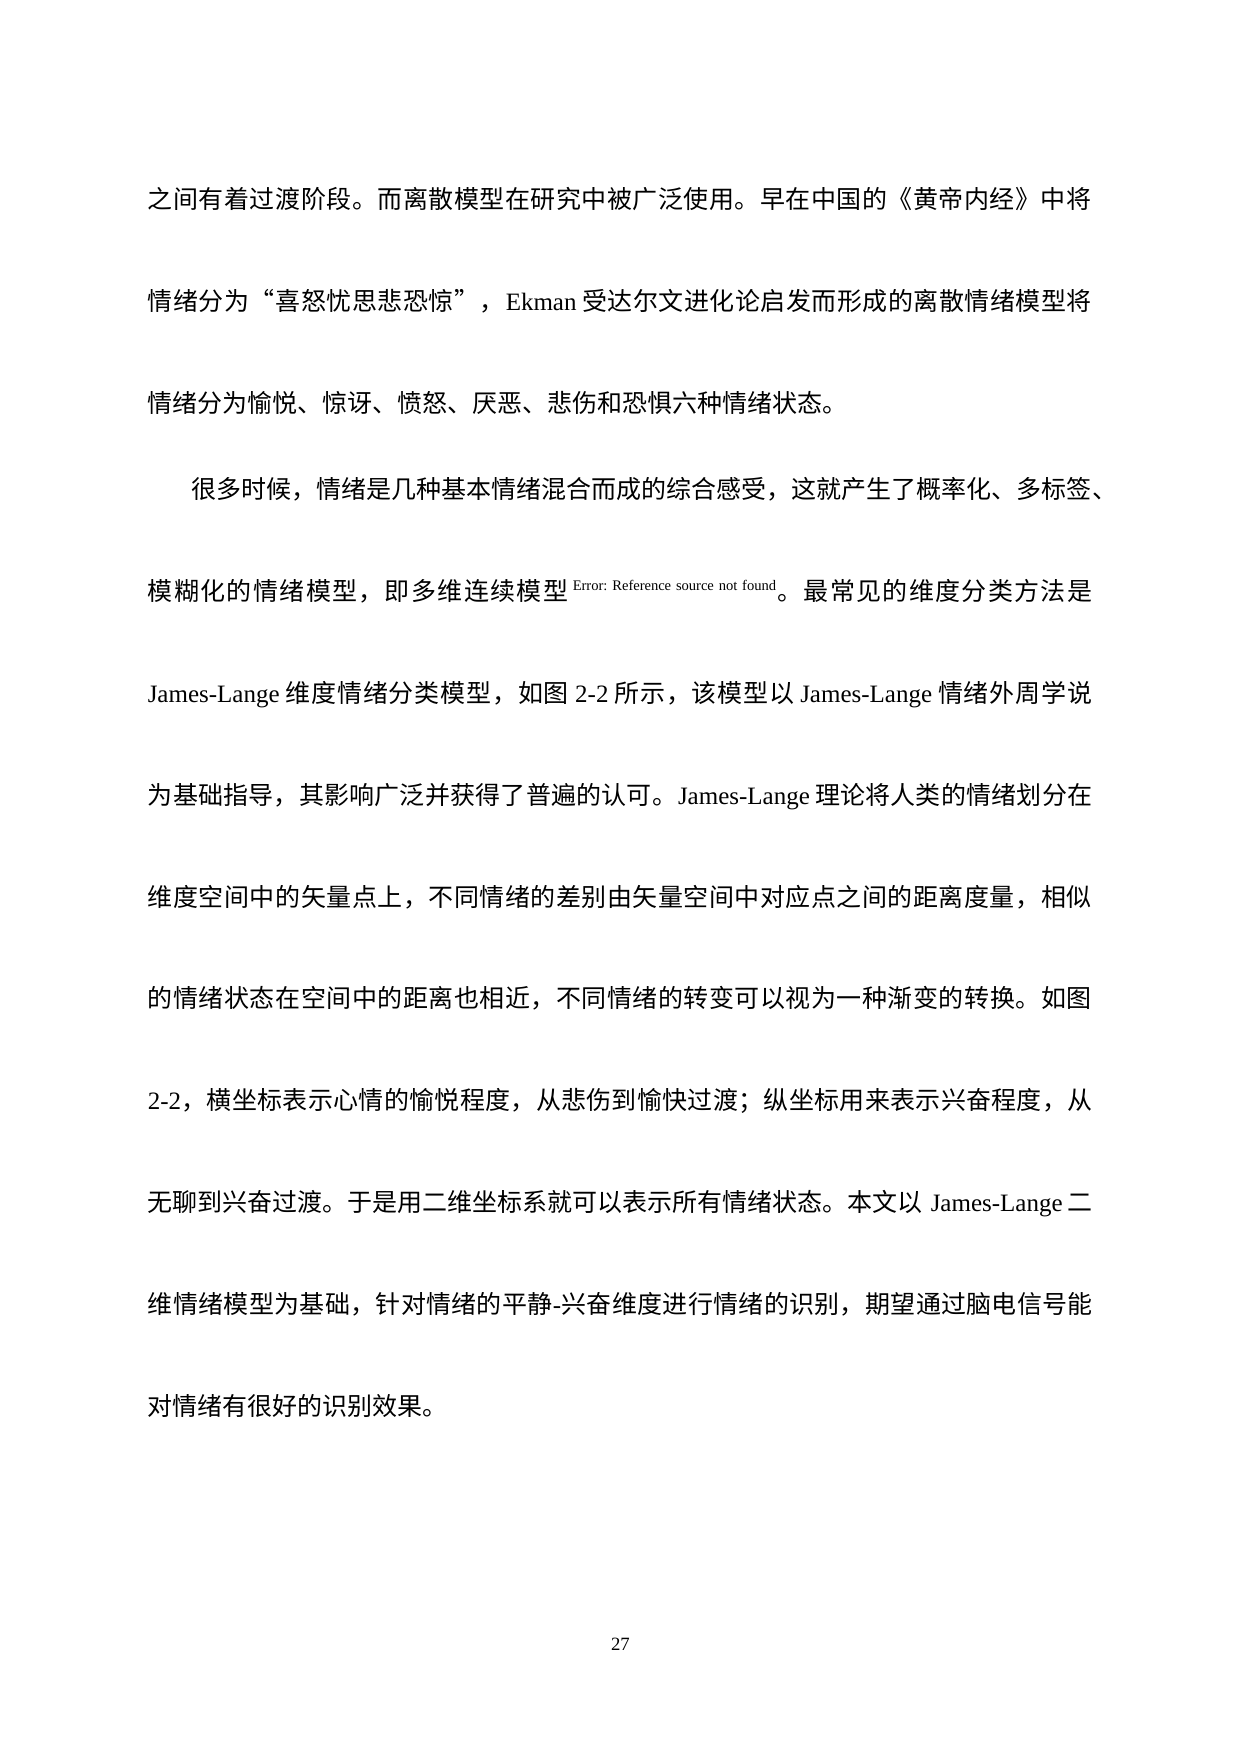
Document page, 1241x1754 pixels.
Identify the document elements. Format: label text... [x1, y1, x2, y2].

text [148, 164, 1092, 436]
